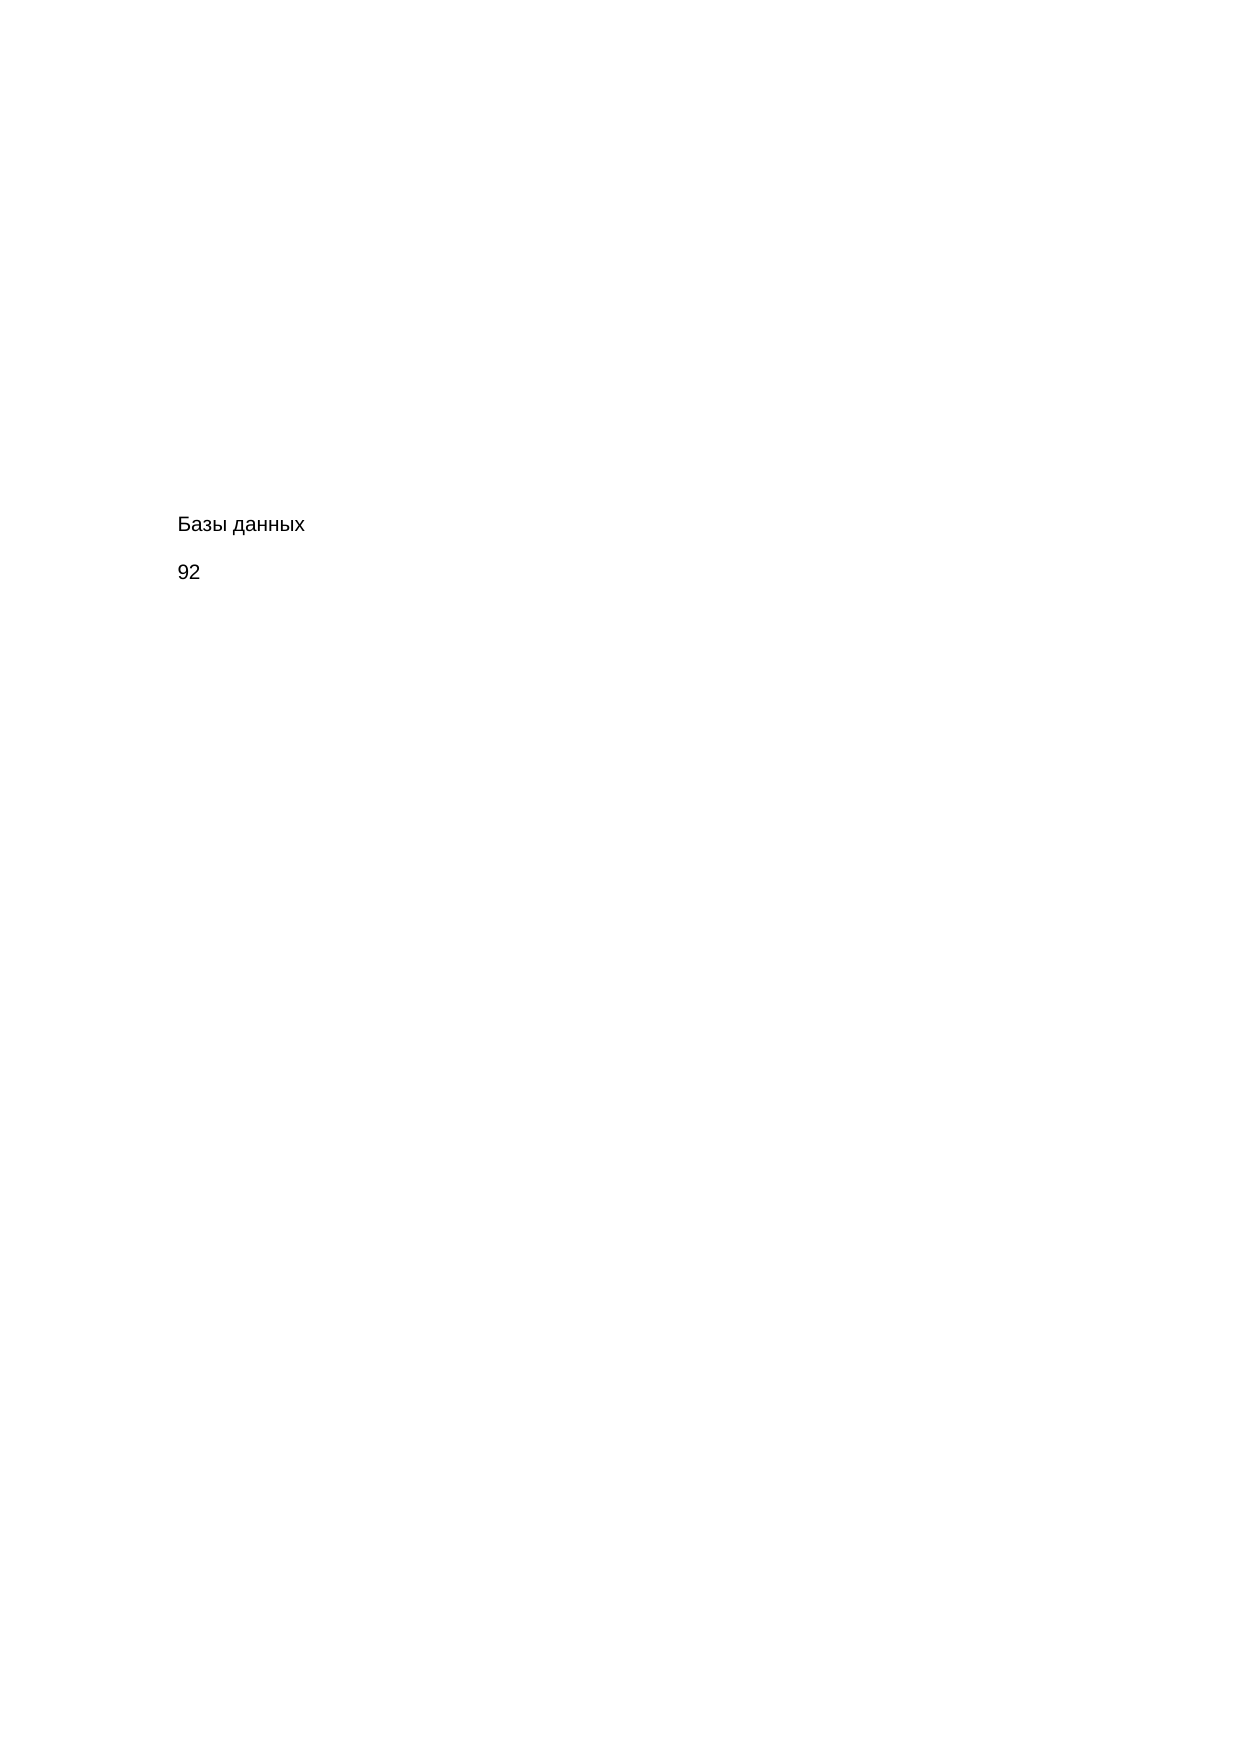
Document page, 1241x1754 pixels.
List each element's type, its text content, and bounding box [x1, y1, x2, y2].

text Базы данных 92 [177, 512, 1154, 584]
